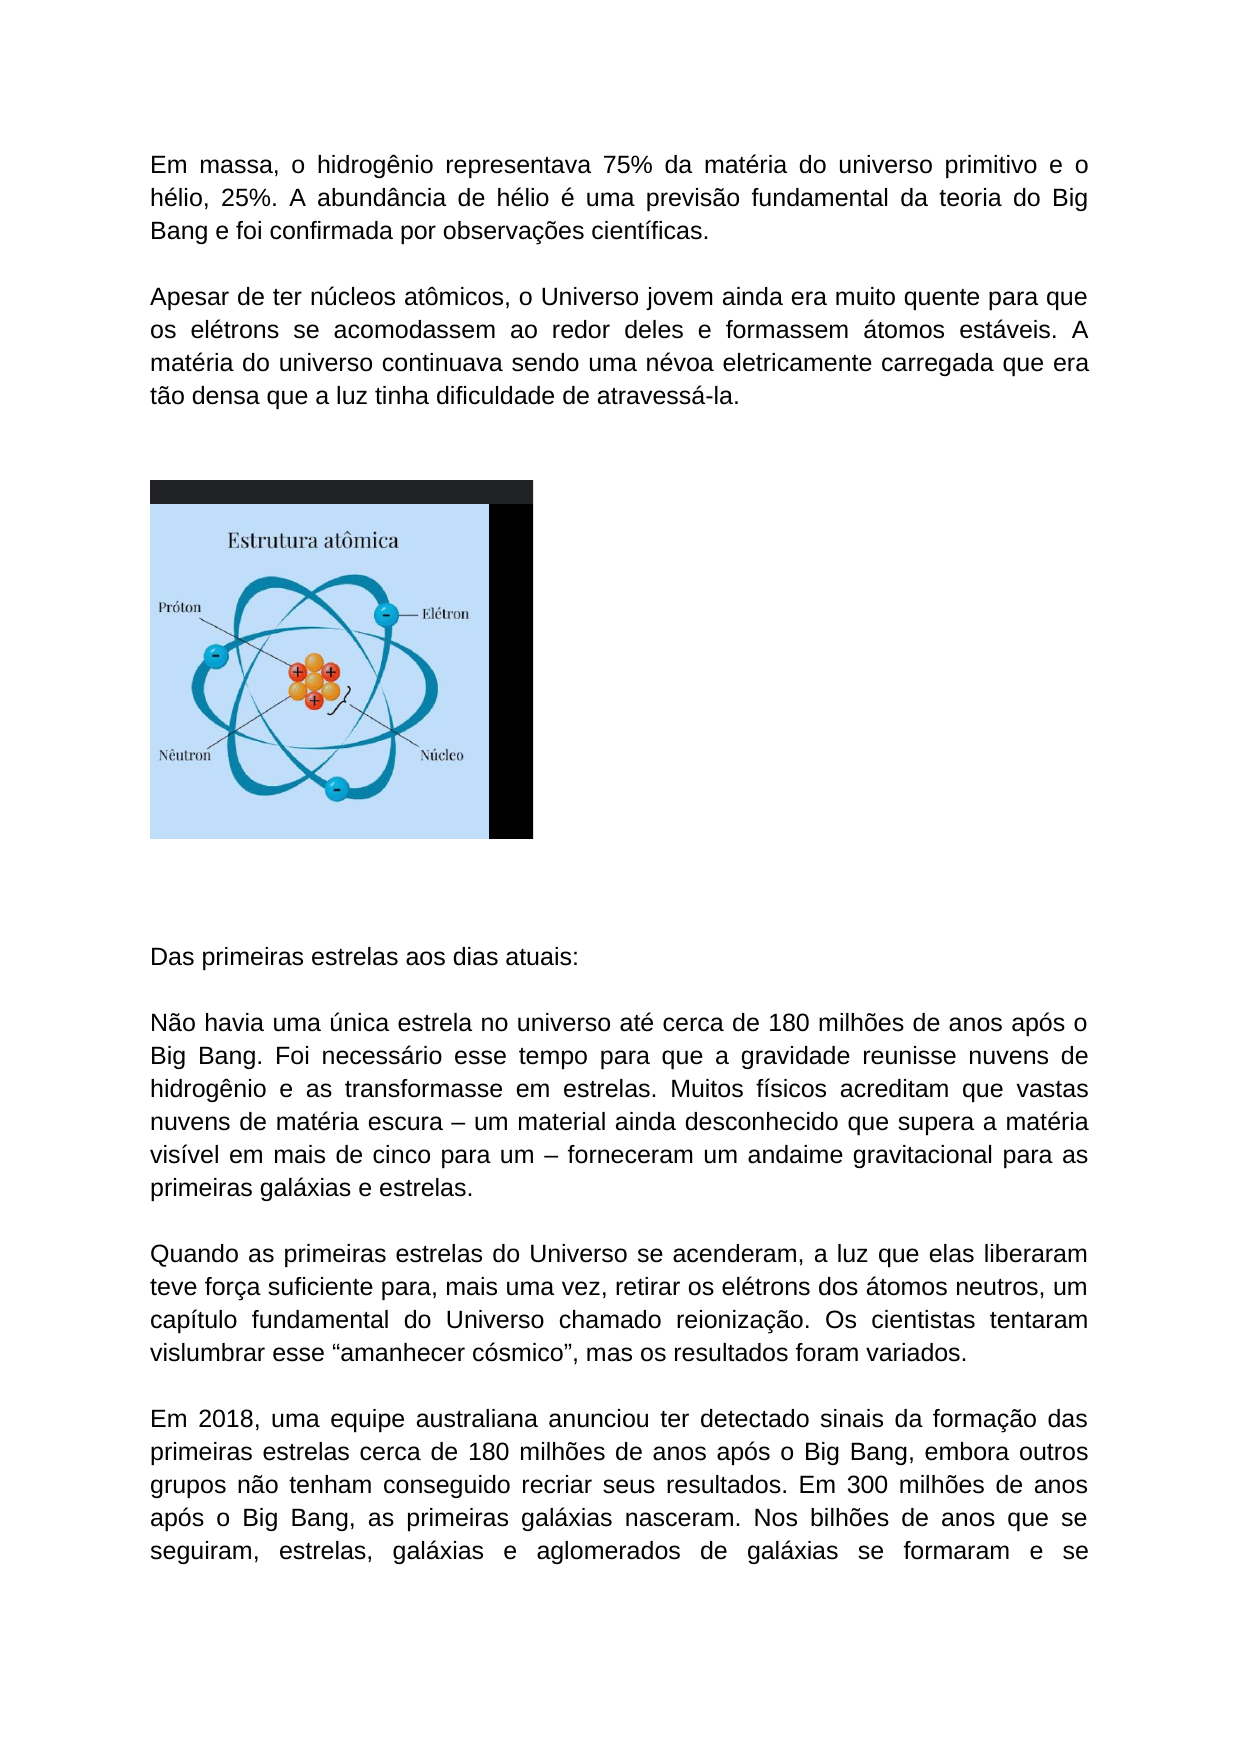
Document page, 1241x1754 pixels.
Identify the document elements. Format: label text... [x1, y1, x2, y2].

text Das primeiras estrelas aos dias atuais: [150, 942, 1090, 970]
text Em massa, o hidrogênio representava 75% da matéria do universo primitivo e o hélio, 25%. A abundância de hélio é uma previsão fundamental da teoria do Big Bang e foi confirmada por observações científicas. [150, 150, 1090, 245]
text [150, 1404, 1090, 1565]
text Quando as primeiras estrelas do Universo se acenderam, a luz que elas liberaram teve força suficiente para, mais uma vez, retirar os elétrons dos átomos neutros, um capítulo fundamental do Universo chamado reionização. Os cientistas tentaram vislumbrar esse “amanhecer cósmico”, mas os resultados foram variados. [150, 1239, 1090, 1367]
text Apesar de ter núcleos atômicos, o Universo jovem ainda era muito quente para que os elétrons se acomodassem ao redor deles e formassem átomos estáveis. A matéria do universo continuava sendo uma névoa eletricamente carregada que era tão densa que a luz tinha dificuldade de atravessá-la. [150, 282, 1090, 410]
picture [150, 480, 534, 839]
text Não havia uma única estrela no universo até cerca de 180 milhões de anos após o Big Bang. Foi necessário esse tempo para que a gravidade reunisse nuvens de hidrogênio e as transformasse em estrelas. Muitos físicos acreditam que vastas nuvens de matéria escura – um material ainda desconhecido que supera a matéria visível em mais de cinco para um – forneceram um andaime gravitacional para as primeiras galáxias e estrelas. [150, 1008, 1090, 1201]
